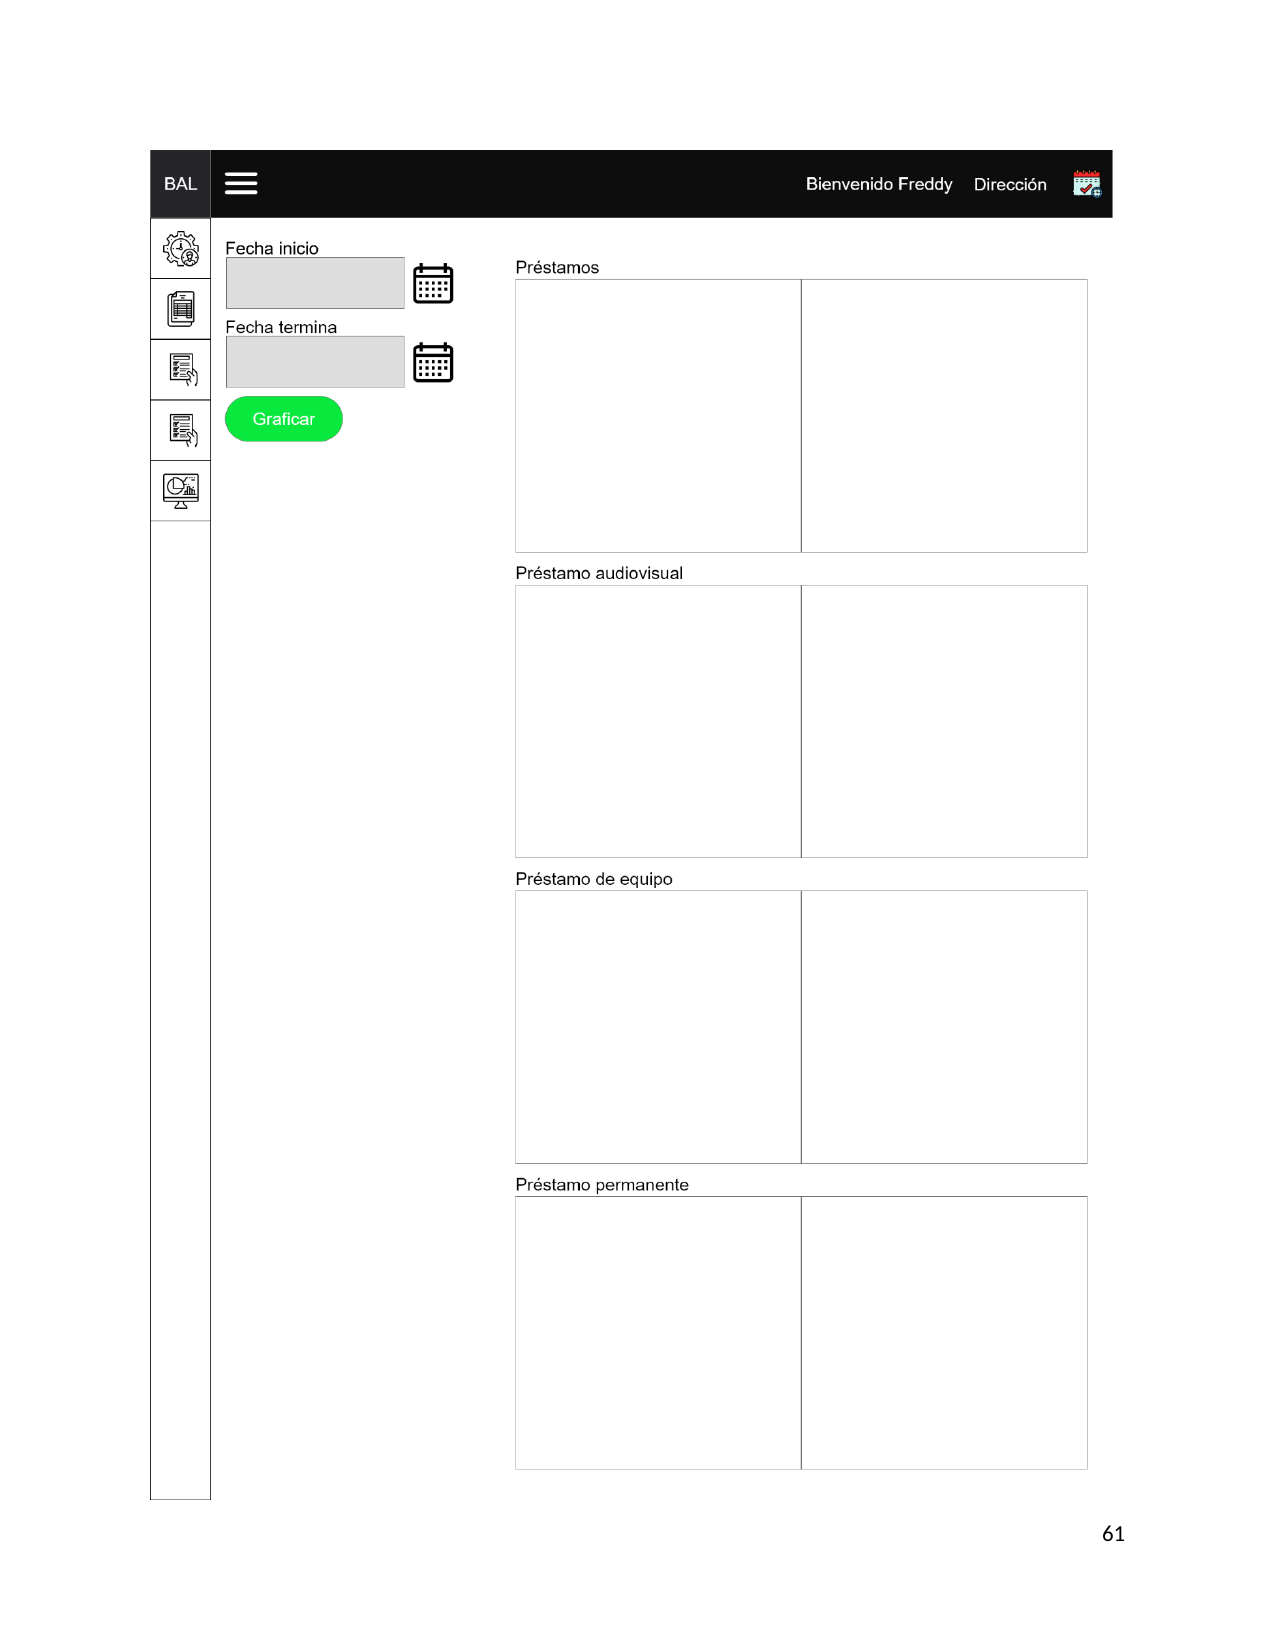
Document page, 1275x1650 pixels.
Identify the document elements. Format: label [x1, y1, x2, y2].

picture [150, 150, 1113, 1500]
